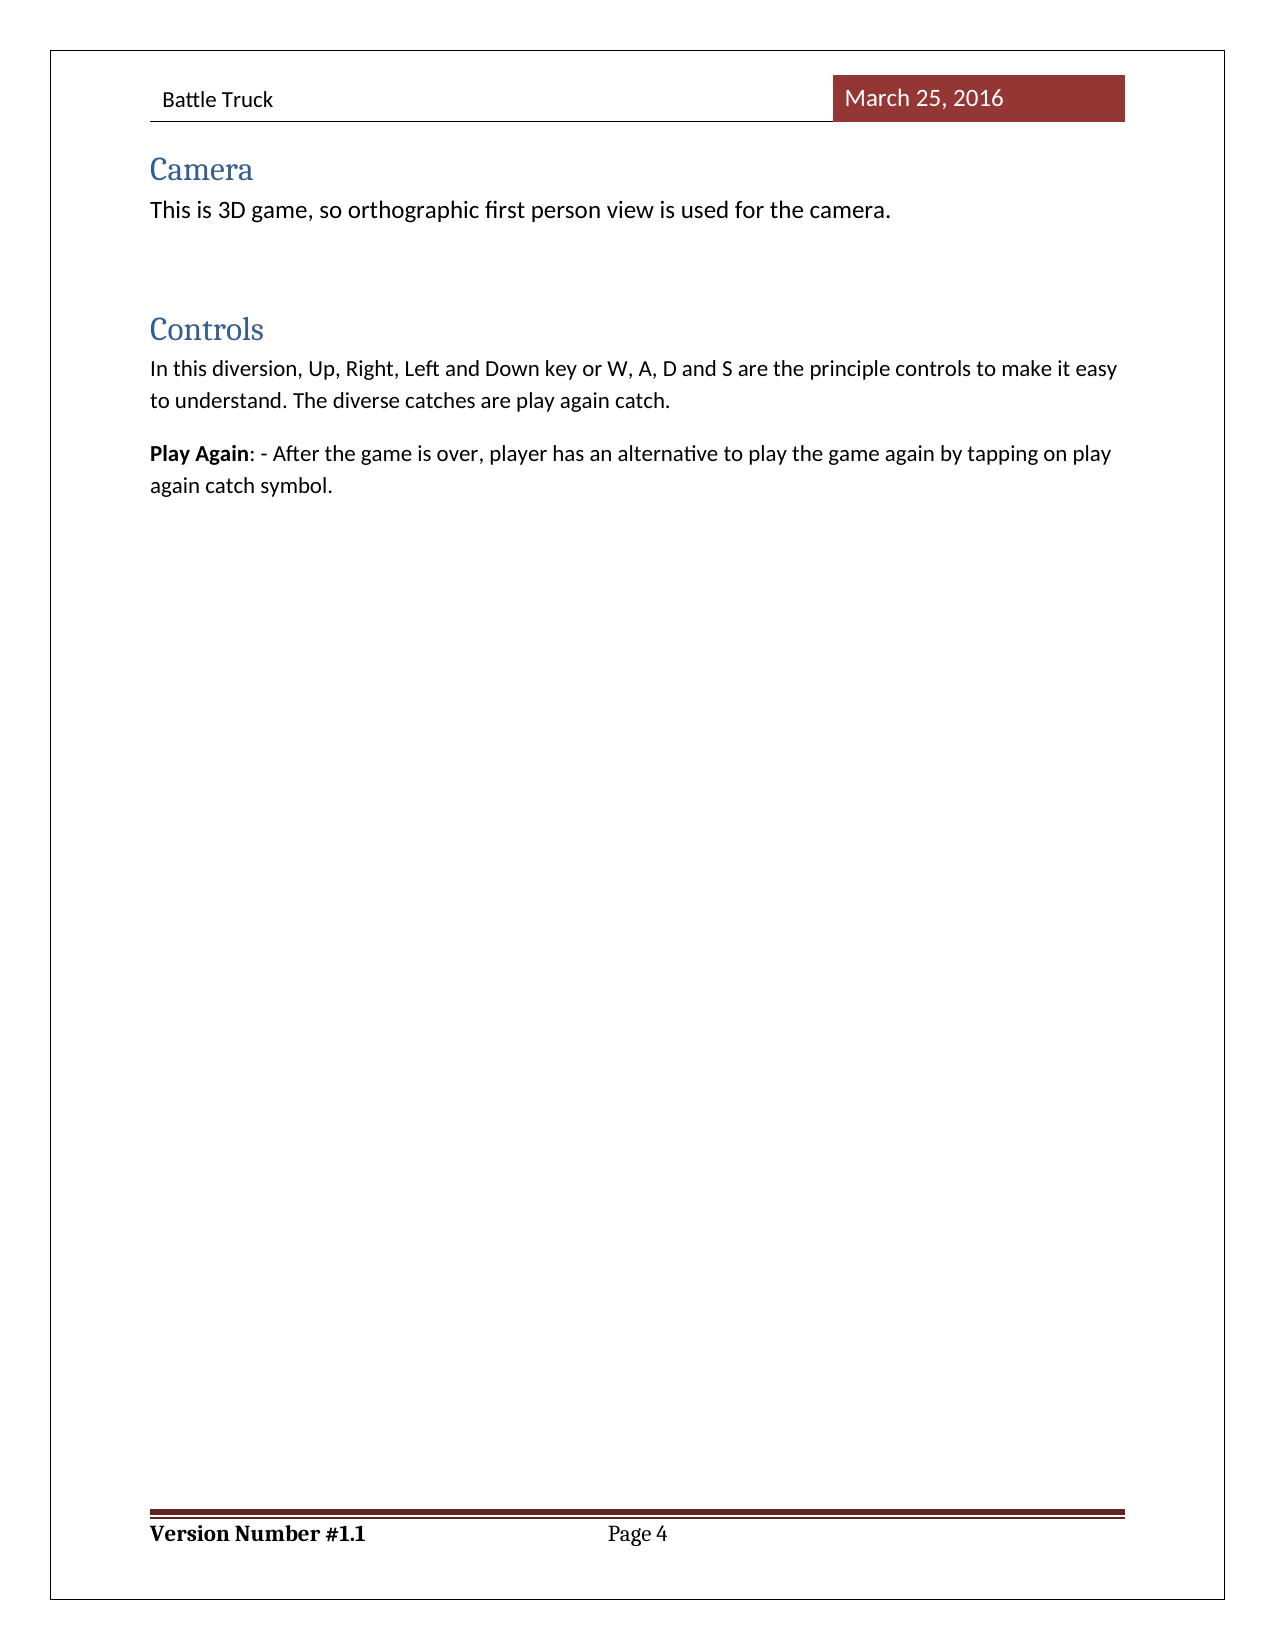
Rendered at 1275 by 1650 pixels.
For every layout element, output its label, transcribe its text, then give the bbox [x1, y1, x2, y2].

text Play Again: - After the game is over, player has an alternative to play the game again by tapping on play again catch symbol. [150, 439, 1125, 499]
subtitle Camera [150, 150, 1125, 188]
text This is 3D game, so orthographic first person view is used for the camera. [150, 194, 1125, 224]
subtitle Controls [150, 310, 1125, 348]
text In this diversion, Up, Right, Left and Down key or W, A, D and S are the principle controls to make it easy to understand. The diverse catches are play again catch. [150, 354, 1125, 414]
